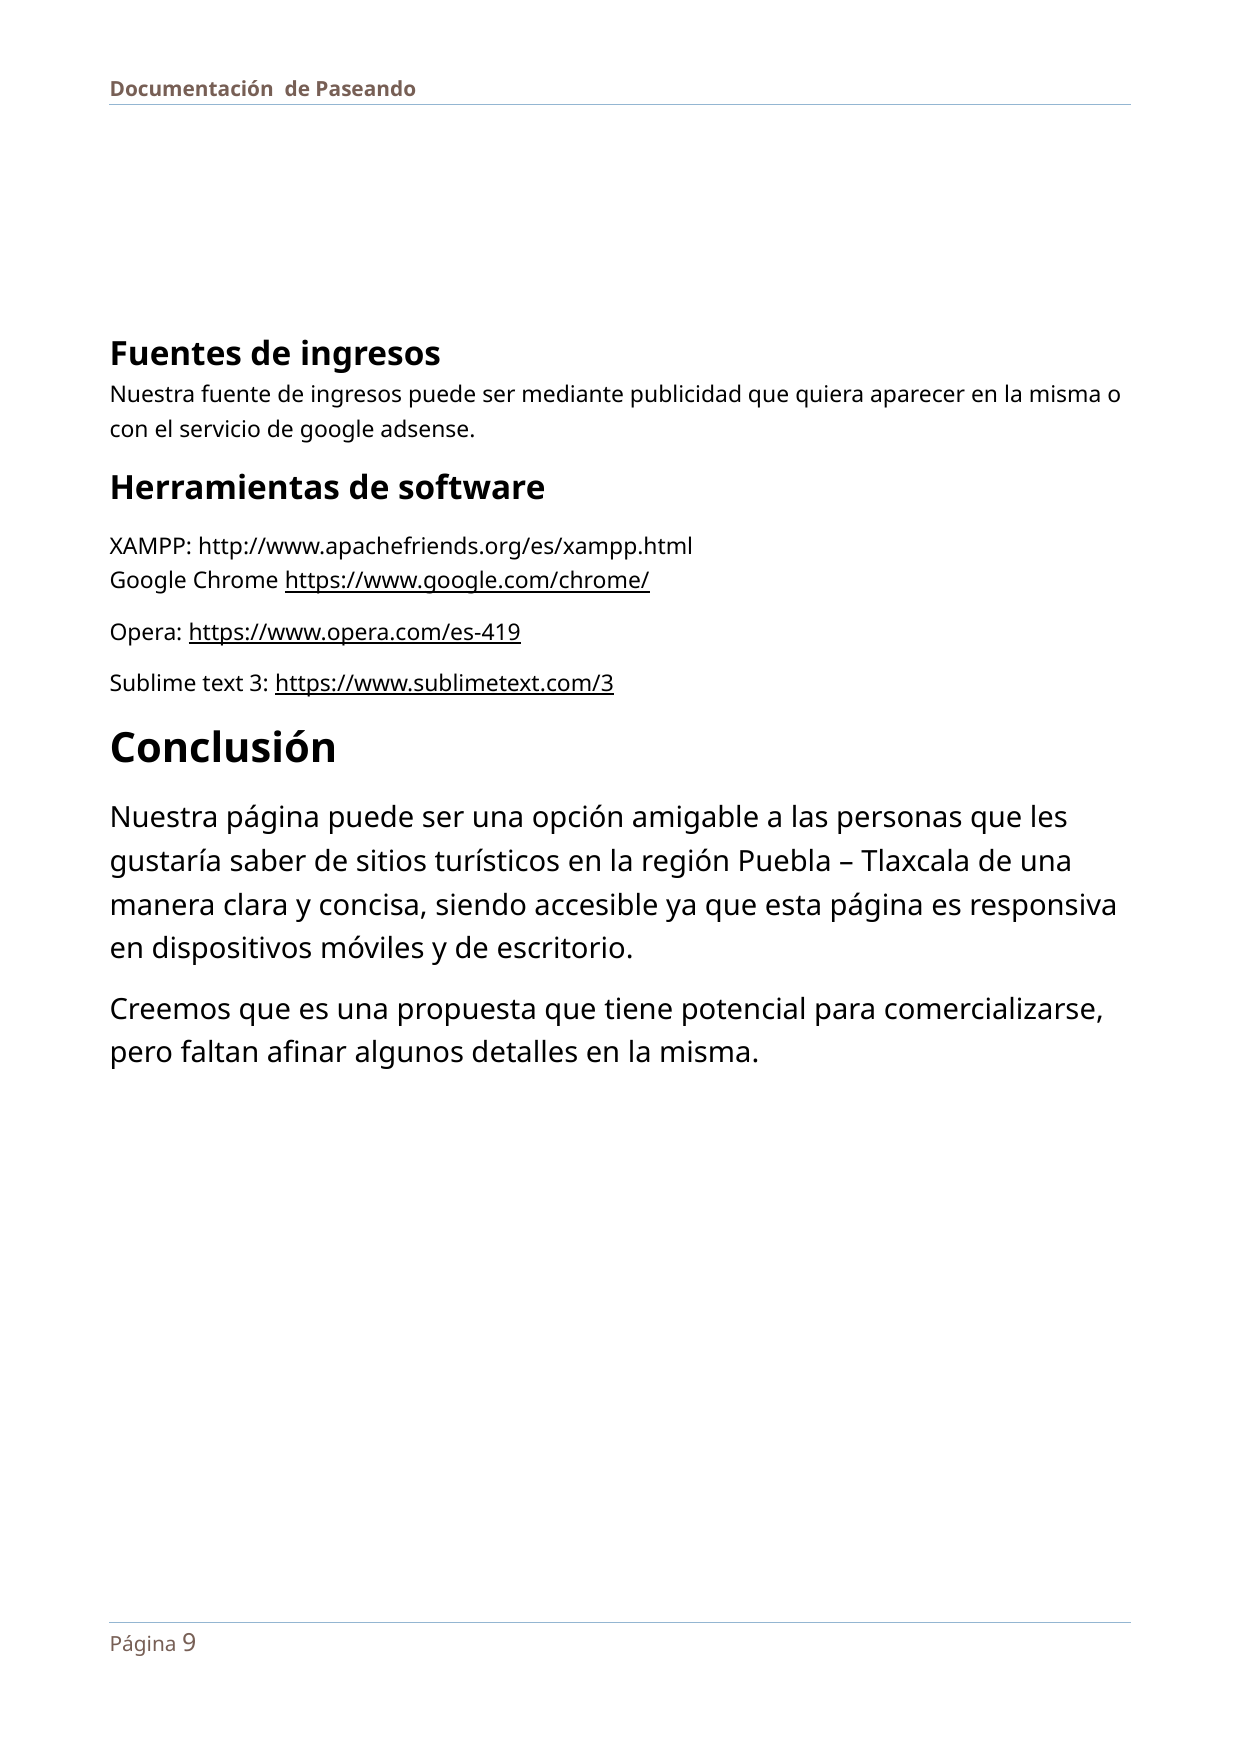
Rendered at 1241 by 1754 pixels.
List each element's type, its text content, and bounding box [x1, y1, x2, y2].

text Opera: https://www.opera.com/es-419 [109, 616, 1131, 647]
text Herramientas de software [109, 463, 1131, 509]
text Creemos que es una propuesta que tiene potencial para comercializarse, pero faltan afinar algunos detalles en la misma. [109, 988, 1131, 1071]
text Sublime text 3: https://www.sublimetext.com/3 [109, 667, 1131, 698]
text Conclusión [109, 718, 1131, 774]
text Fuentes de ingresos Nuestra fuente de ingresos puede ser mediante publicidad que quiera aparecer en la misma o con el servicio de google adsense. [109, 329, 1131, 444]
text Nuestra página puede ser una opción amigable a las personas que les gustaría saber de sitios turísticos en la región Puebla – Tlaxcala de una manera clara y concisa, siendo accesible ya que esta página es responsiva en dispositivos móviles y de escritorio. [109, 797, 1131, 967]
text XAMPP: http://www.apachefriends.org/es/xampp.html Google Chrome https://www.google.com/chrome/ [109, 530, 1131, 596]
